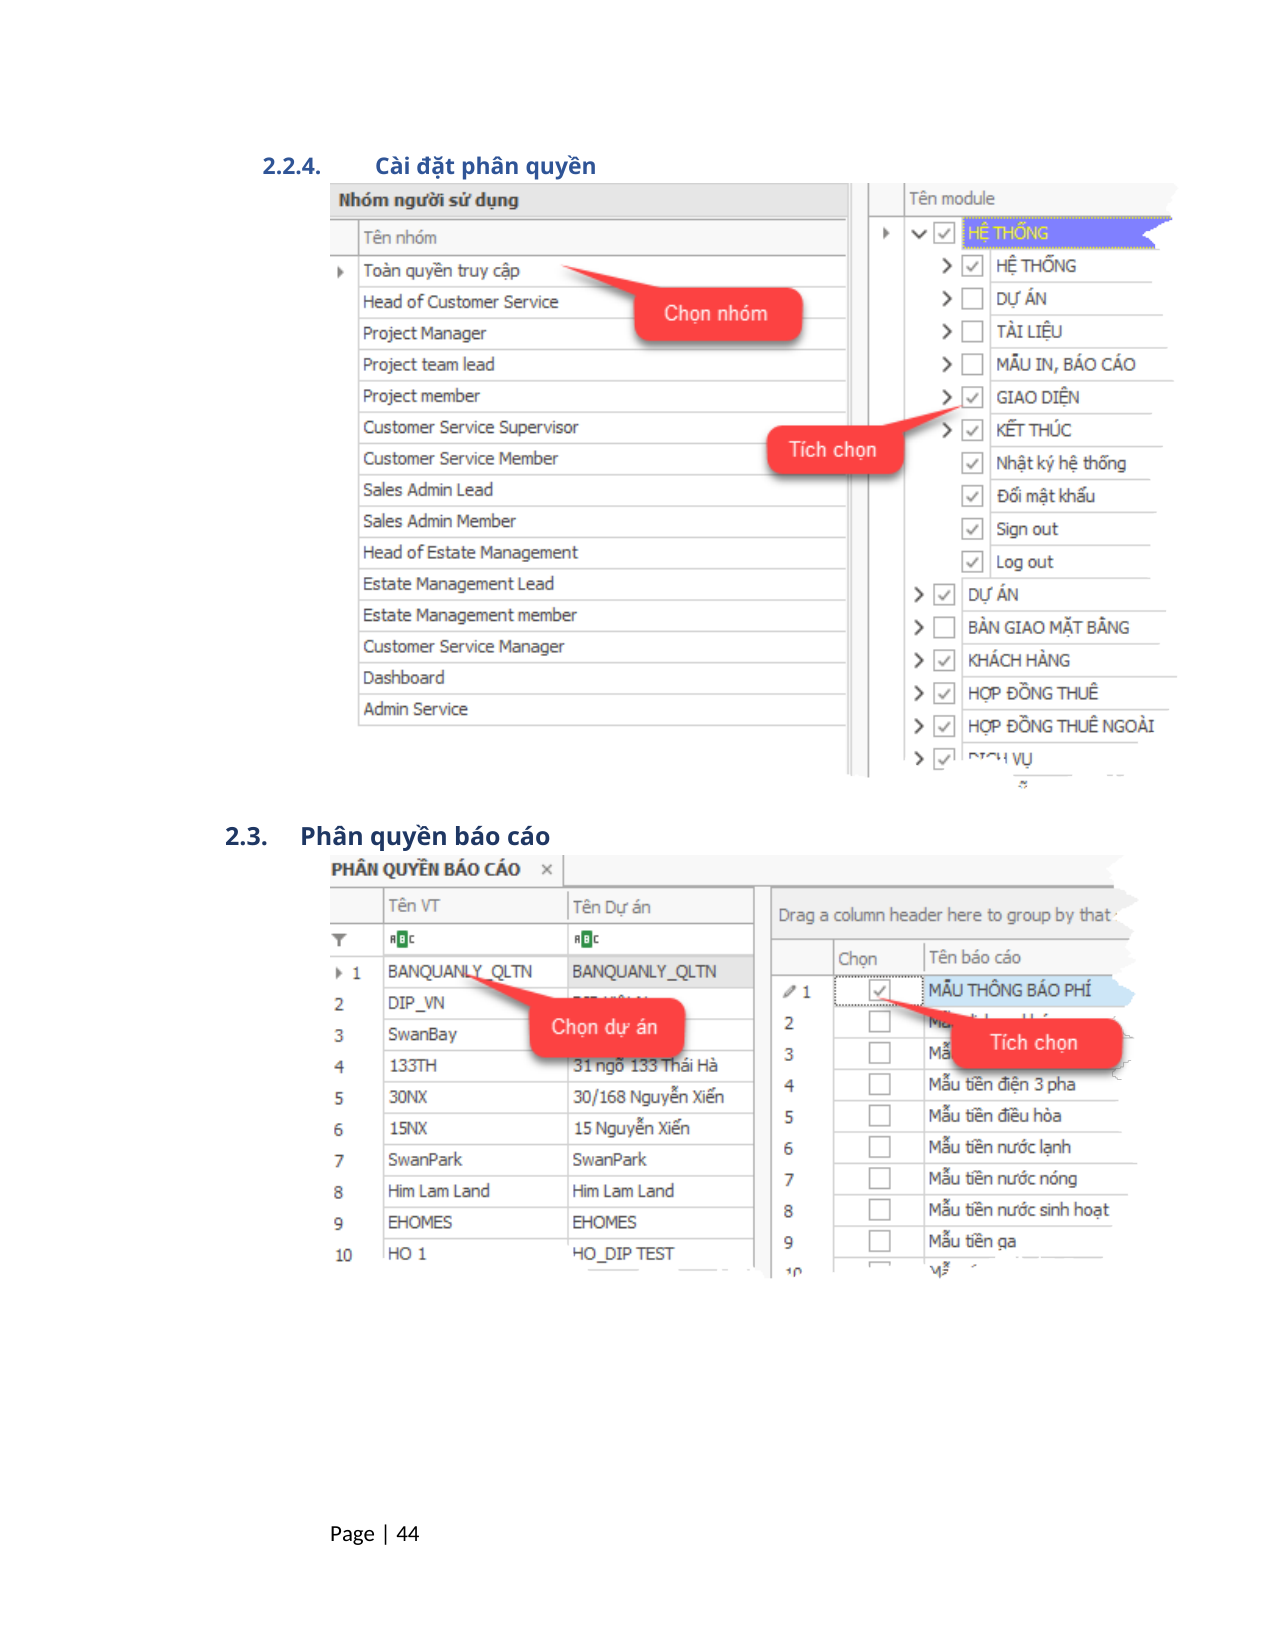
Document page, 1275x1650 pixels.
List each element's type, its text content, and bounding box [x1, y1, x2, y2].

picture [330, 855, 1155, 1293]
subtitle Cài đặt phân quyền [262, 150, 1125, 181]
subtitle Phân quyền báo cáo [225, 818, 1125, 852]
picture [330, 183, 1190, 800]
